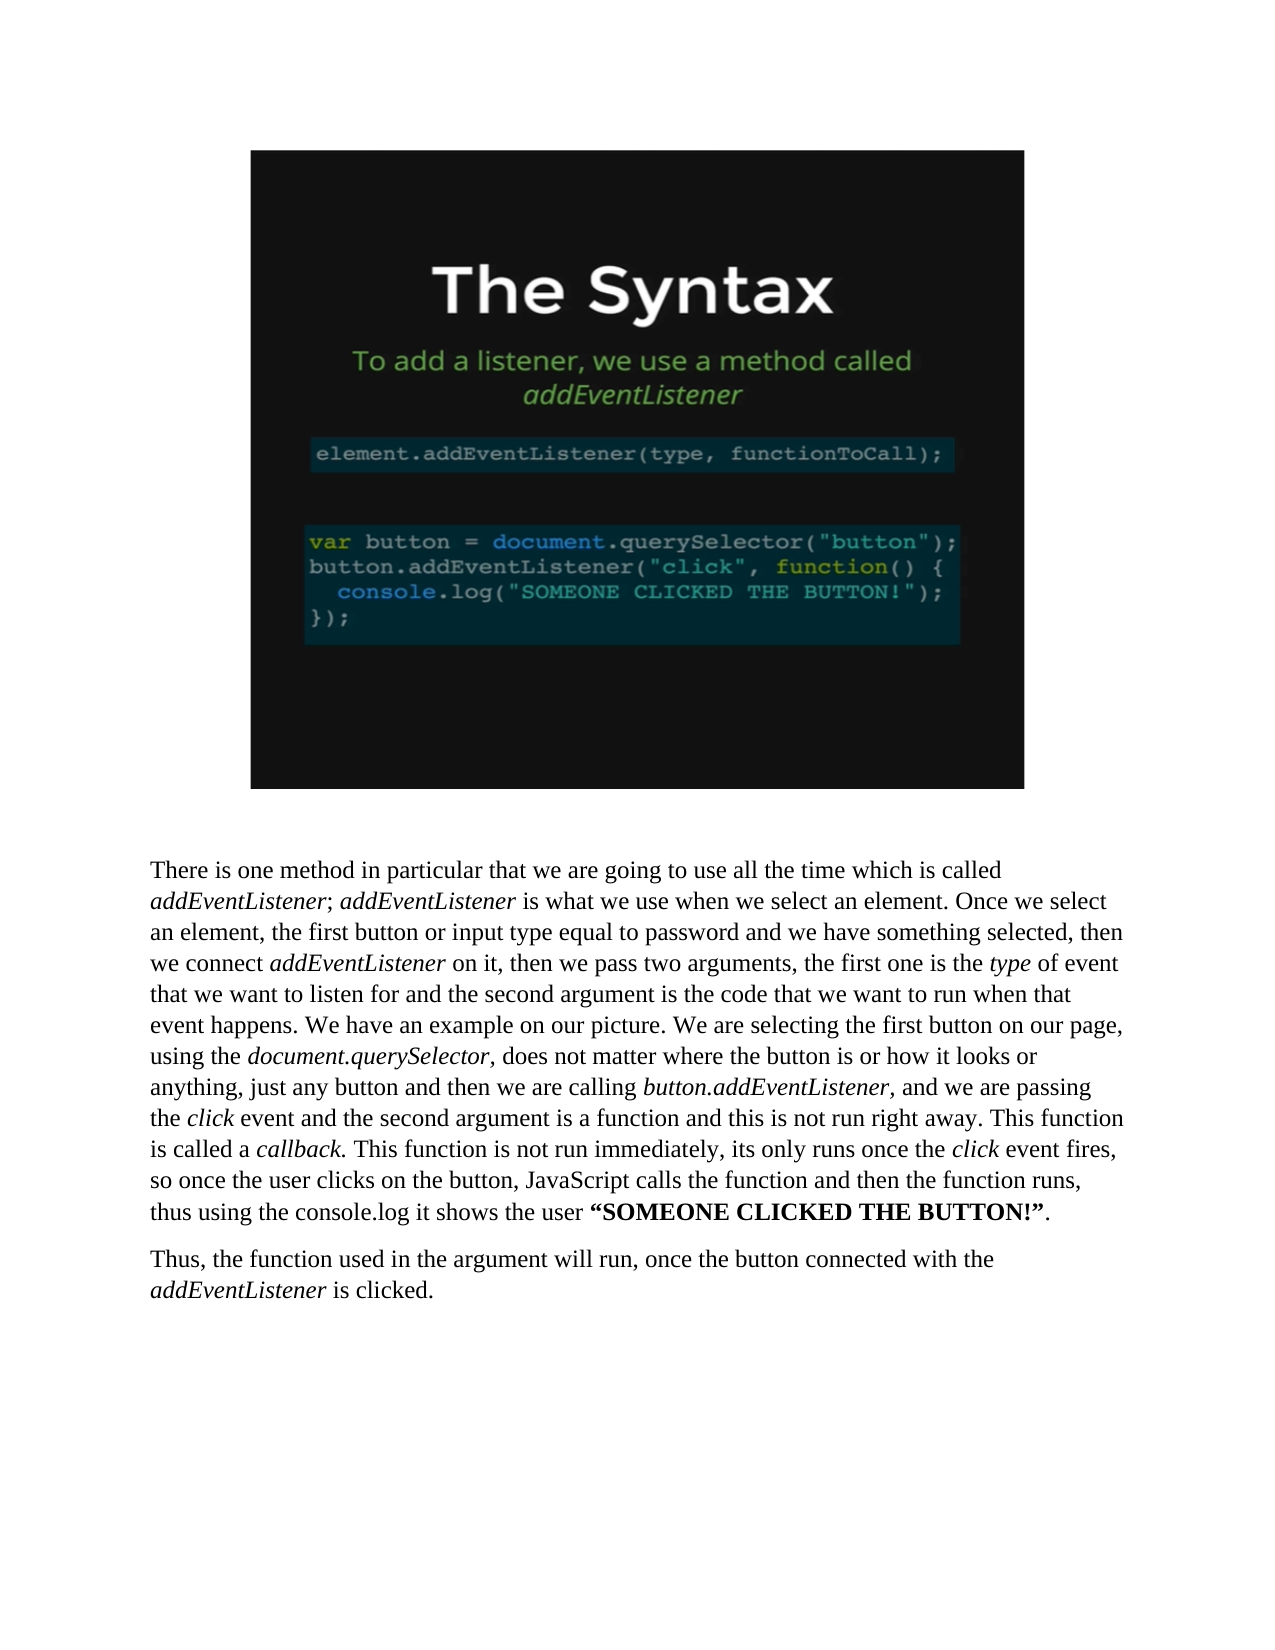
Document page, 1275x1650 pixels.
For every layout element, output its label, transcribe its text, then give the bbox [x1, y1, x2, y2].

picture [250, 150, 1025, 789]
text Thus, the function used in the argument will run, once the button connected with the addEventListener is clicked. [150, 1244, 1125, 1304]
text There is one method in particular that we are going to use all the time which is called addEventListener; addEventListener is what we use when we select an element. Once we select an element, the first button or input type equal to password and we have something selected, then we connect addEventListener on it, then we pass two arguments, the first one is the type of event that we want to listen for and the second argument is the code that we want to run when that event happens. We have an example on our picture. We are selecting the first button on our page, using the document.querySelector, does not matter where the button is or how it looks or anything, just any button and then we are calling button.addEventListener, and we are passing the click event and the second argument is a function and this is not run right away. This function is called a callback. This function is not run immediately, its only runs once the click event fires, so once the user clicks on the button, JavaScript calls the function and then the function runs, thus using the console.log it shows the user “SOMEONE CLICKED THE BUTTON!”. [150, 855, 1125, 1225]
